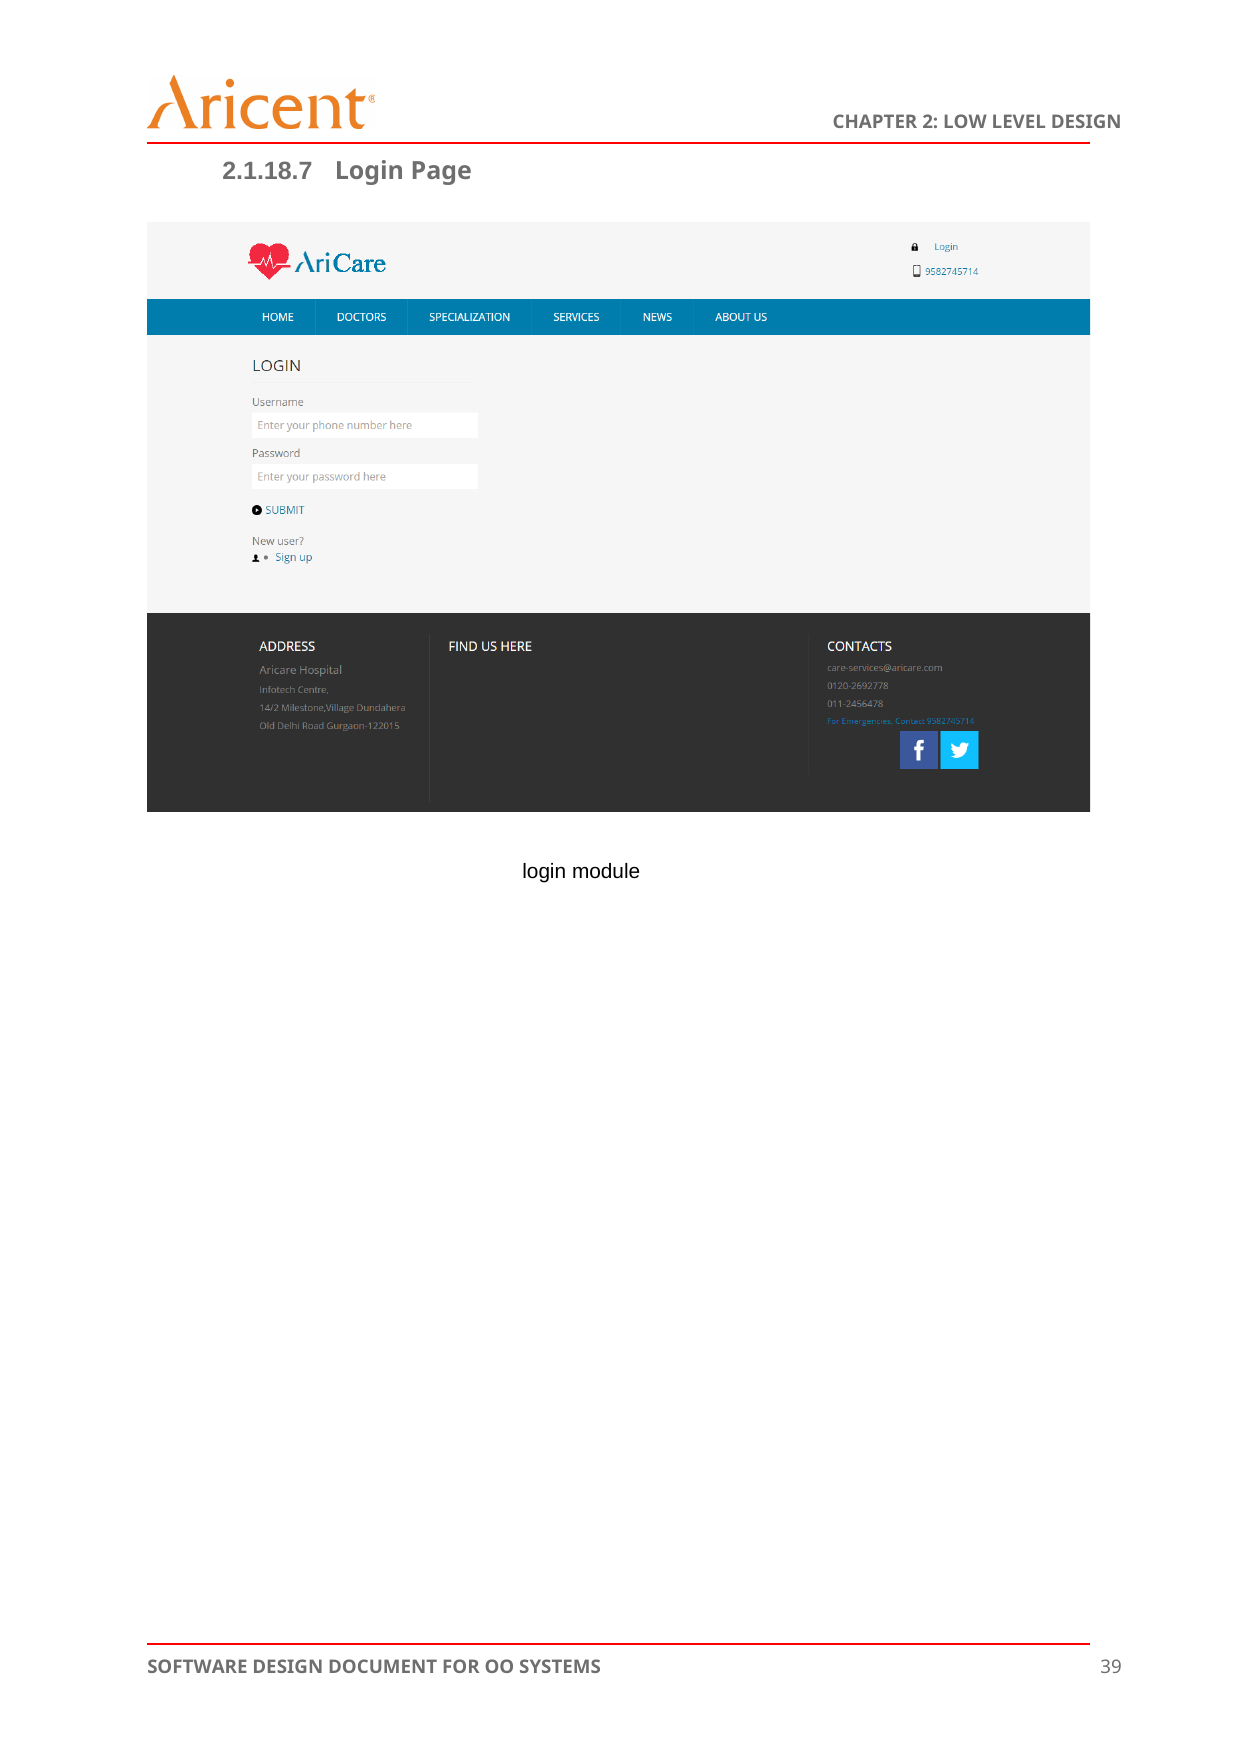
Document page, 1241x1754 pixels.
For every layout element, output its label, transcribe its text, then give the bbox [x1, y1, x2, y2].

picture [147, 75, 375, 129]
subtitle Login Page [222, 152, 1090, 186]
picture [147, 222, 1091, 298]
text login module [447, 859, 1090, 883]
picture [147, 336, 1091, 812]
